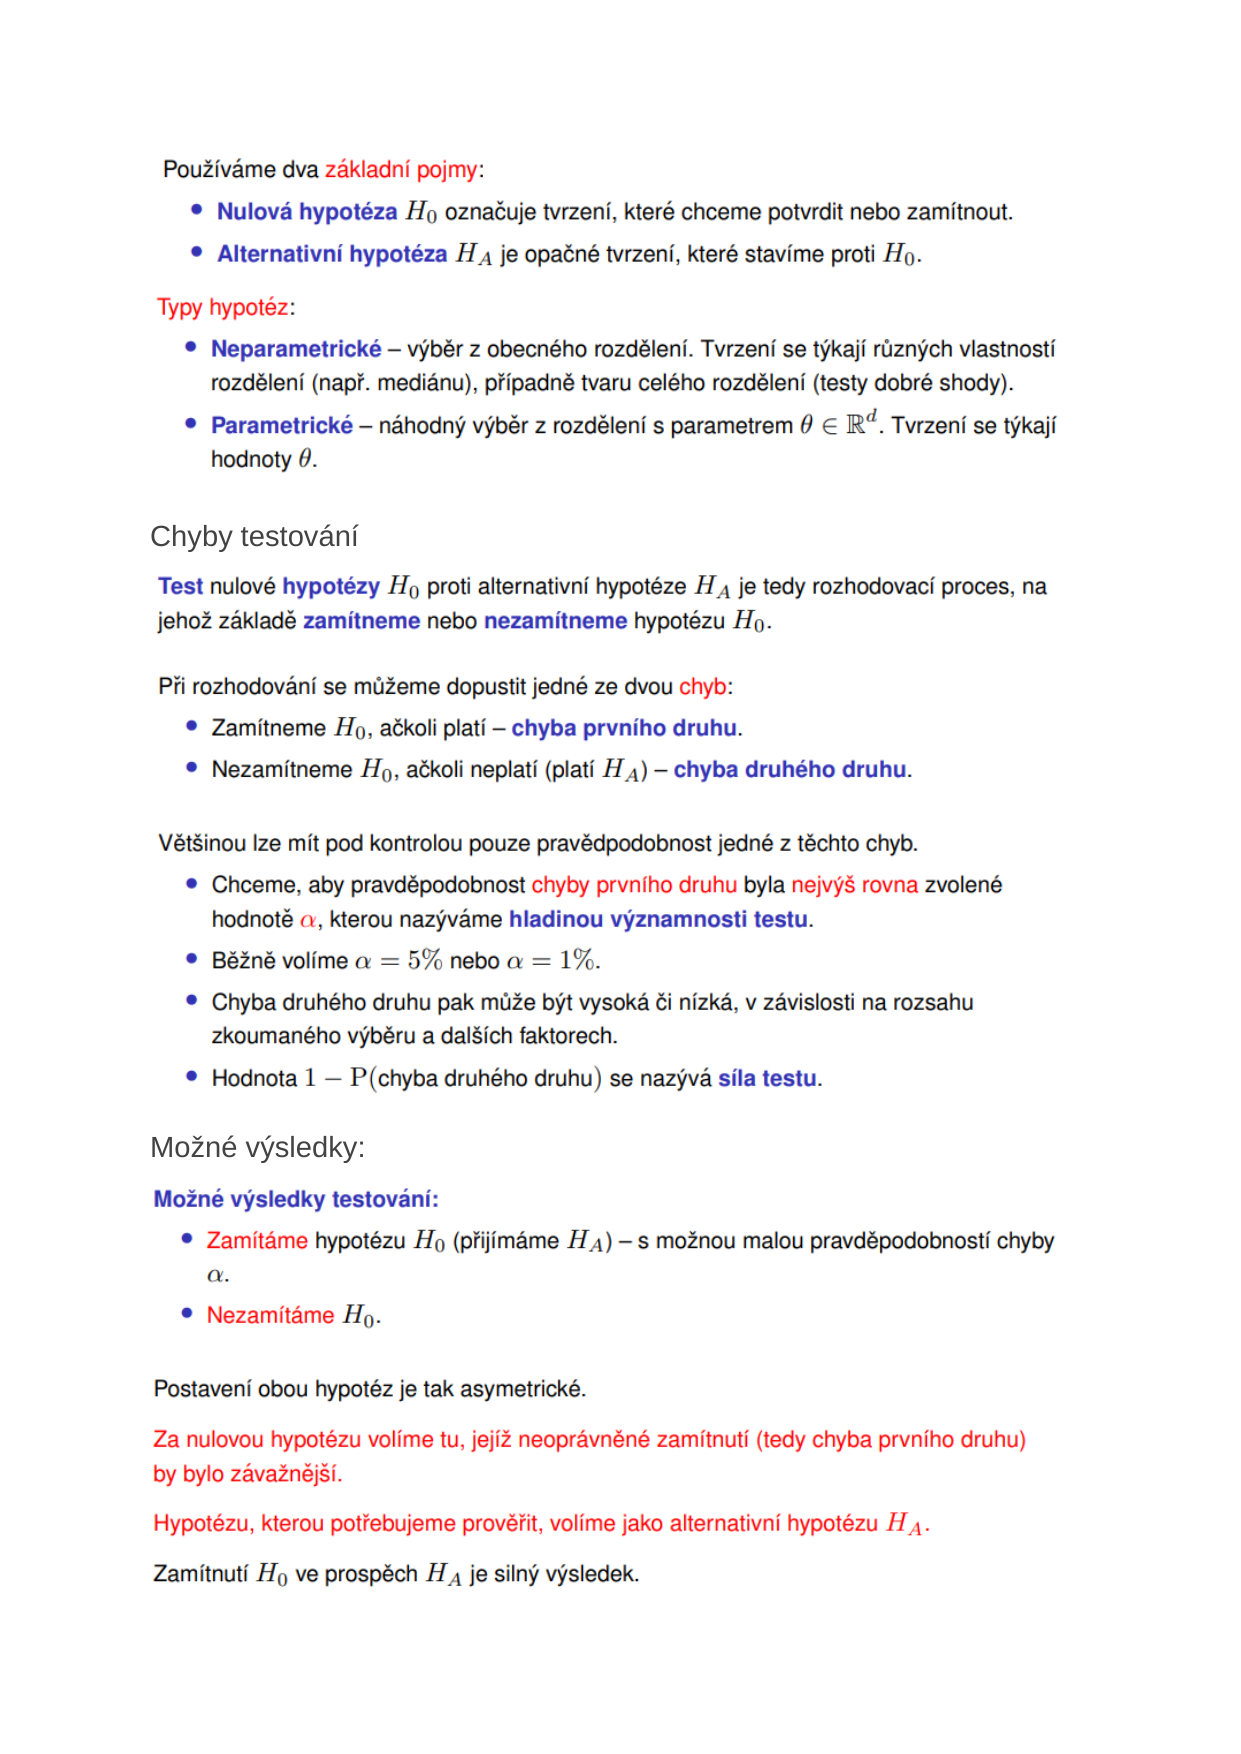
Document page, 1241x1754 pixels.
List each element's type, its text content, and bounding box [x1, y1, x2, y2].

subtitle Možné výsledky: [150, 1130, 1090, 1164]
subtitle Chyby testování [150, 519, 1090, 552]
picture [150, 1177, 1091, 1602]
picture [150, 565, 1091, 1094]
picture [150, 280, 1091, 482]
picture [150, 150, 1091, 277]
